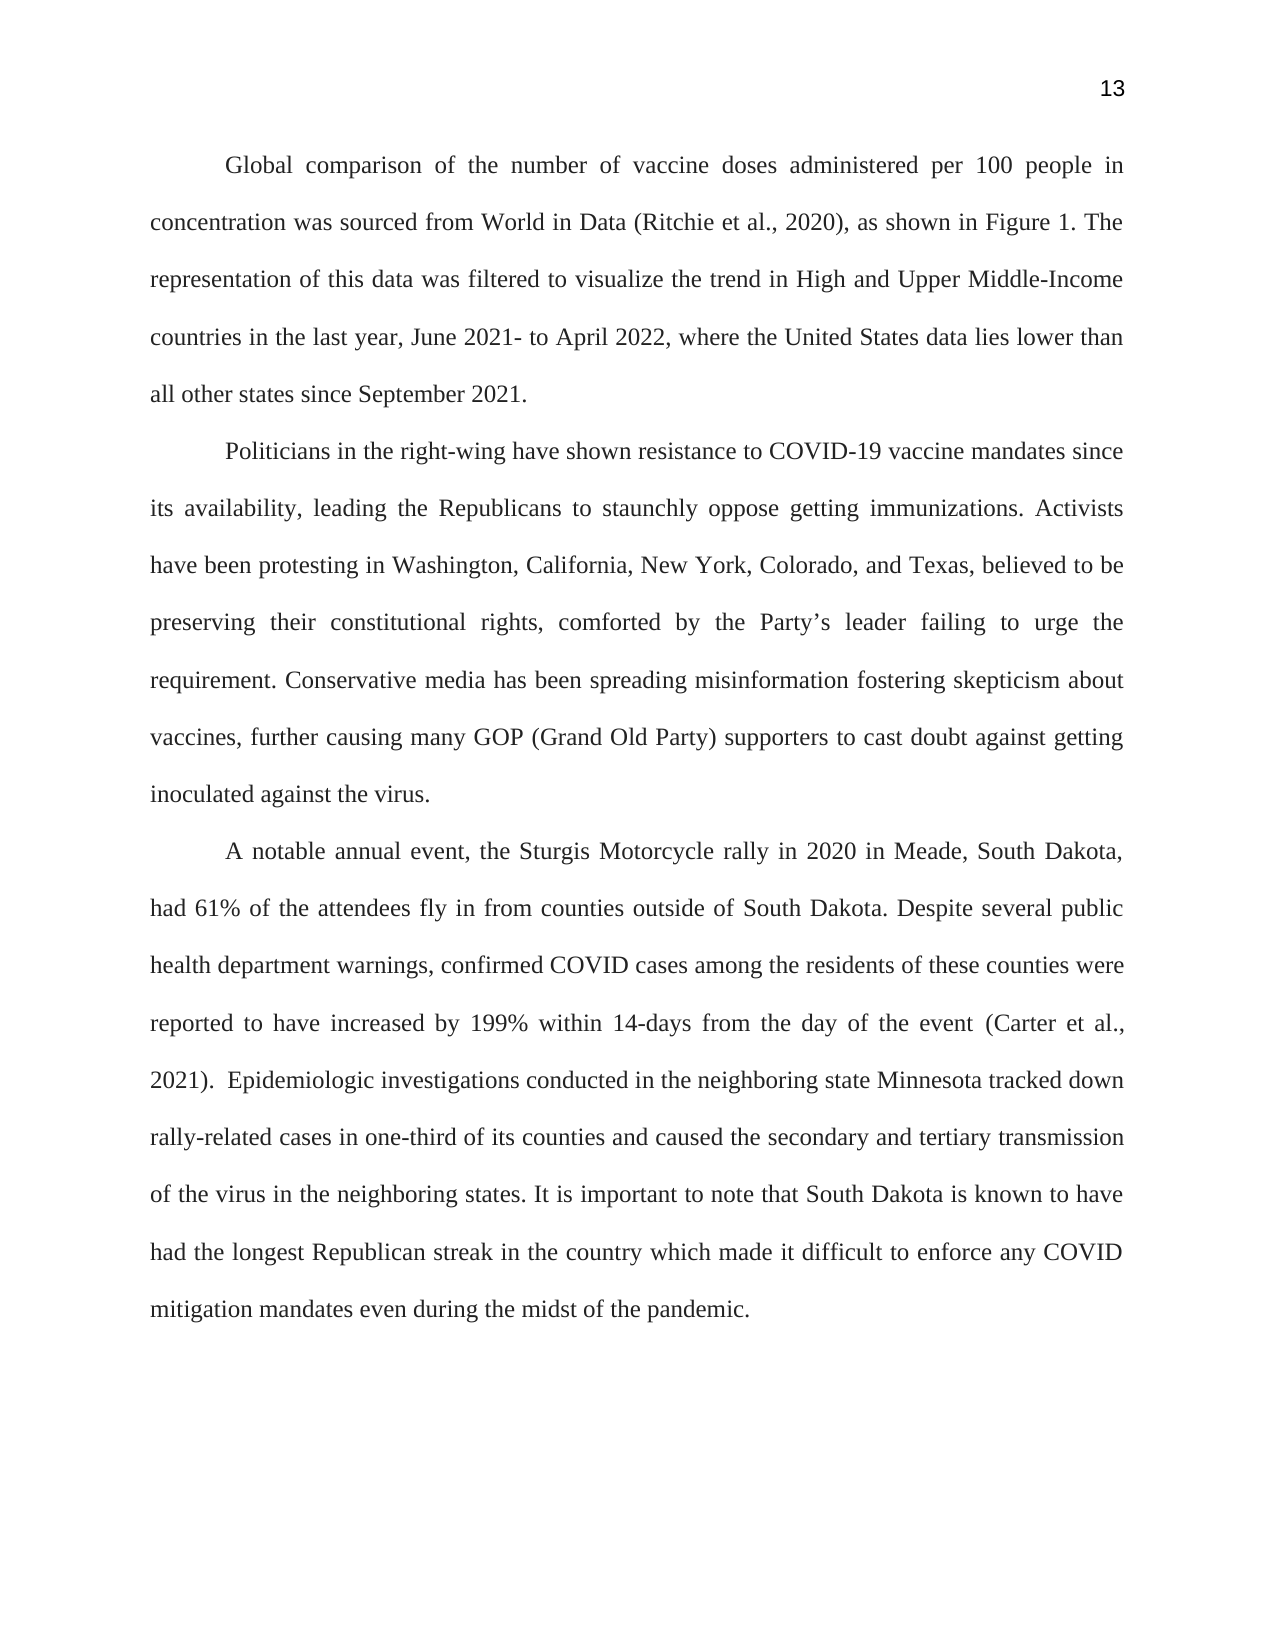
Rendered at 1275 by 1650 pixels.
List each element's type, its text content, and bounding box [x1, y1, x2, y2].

text A notable annual event, the Sturgis Motorcycle rally in 2020 in Meade, South Dakota, had 61% of the attendees fly in from counties outside of South Dakota. Despite several public health department warnings, confirmed COVID cases among the residents of these counties were reported to have increased by 199% within 14-days from the day of the event (​​Carter et al., 2021). Epidemiologic investigations conducted in the neighboring state Minnesota tracked down rally-related cases in one-third of its counties and caused the secondary and tertiary transmission of the virus in the neighboring states. It is important to note that South Dakota is known to have had the longest Republican streak in the country which made it difficult to enforce any COVID mitigation mandates even during the midst of the pandemic. [150, 836, 1125, 1322]
text Politicians in the right-wing have shown resistance to COVID-19 vaccine mandates since its availability, leading the Republicans to staunchly oppose getting immunizations. Activists have been protesting in Washington, California, New York, Colorado, and Texas, believed to be preserving their constitutional rights, comforted by the Party’s leader failing to urge the requirement. Conservative media has been spreading misinformation fostering skepticism about vaccines, further causing many GOP (Grand Old Party) supporters to cast doubt against getting inoculated against the virus. [150, 436, 1125, 808]
text Global comparison of the number of vaccine doses administered per 100 people in concentration was sourced from World in Data (Ritchie et al., 2020), as shown in Figure 1. The representation of this data was filtered to visualize the trend in High and Upper Middle-Income countries in the last year, June 2021- to April 2022, where the United States data lies lower than all other states since September 2021. [150, 150, 1125, 407]
